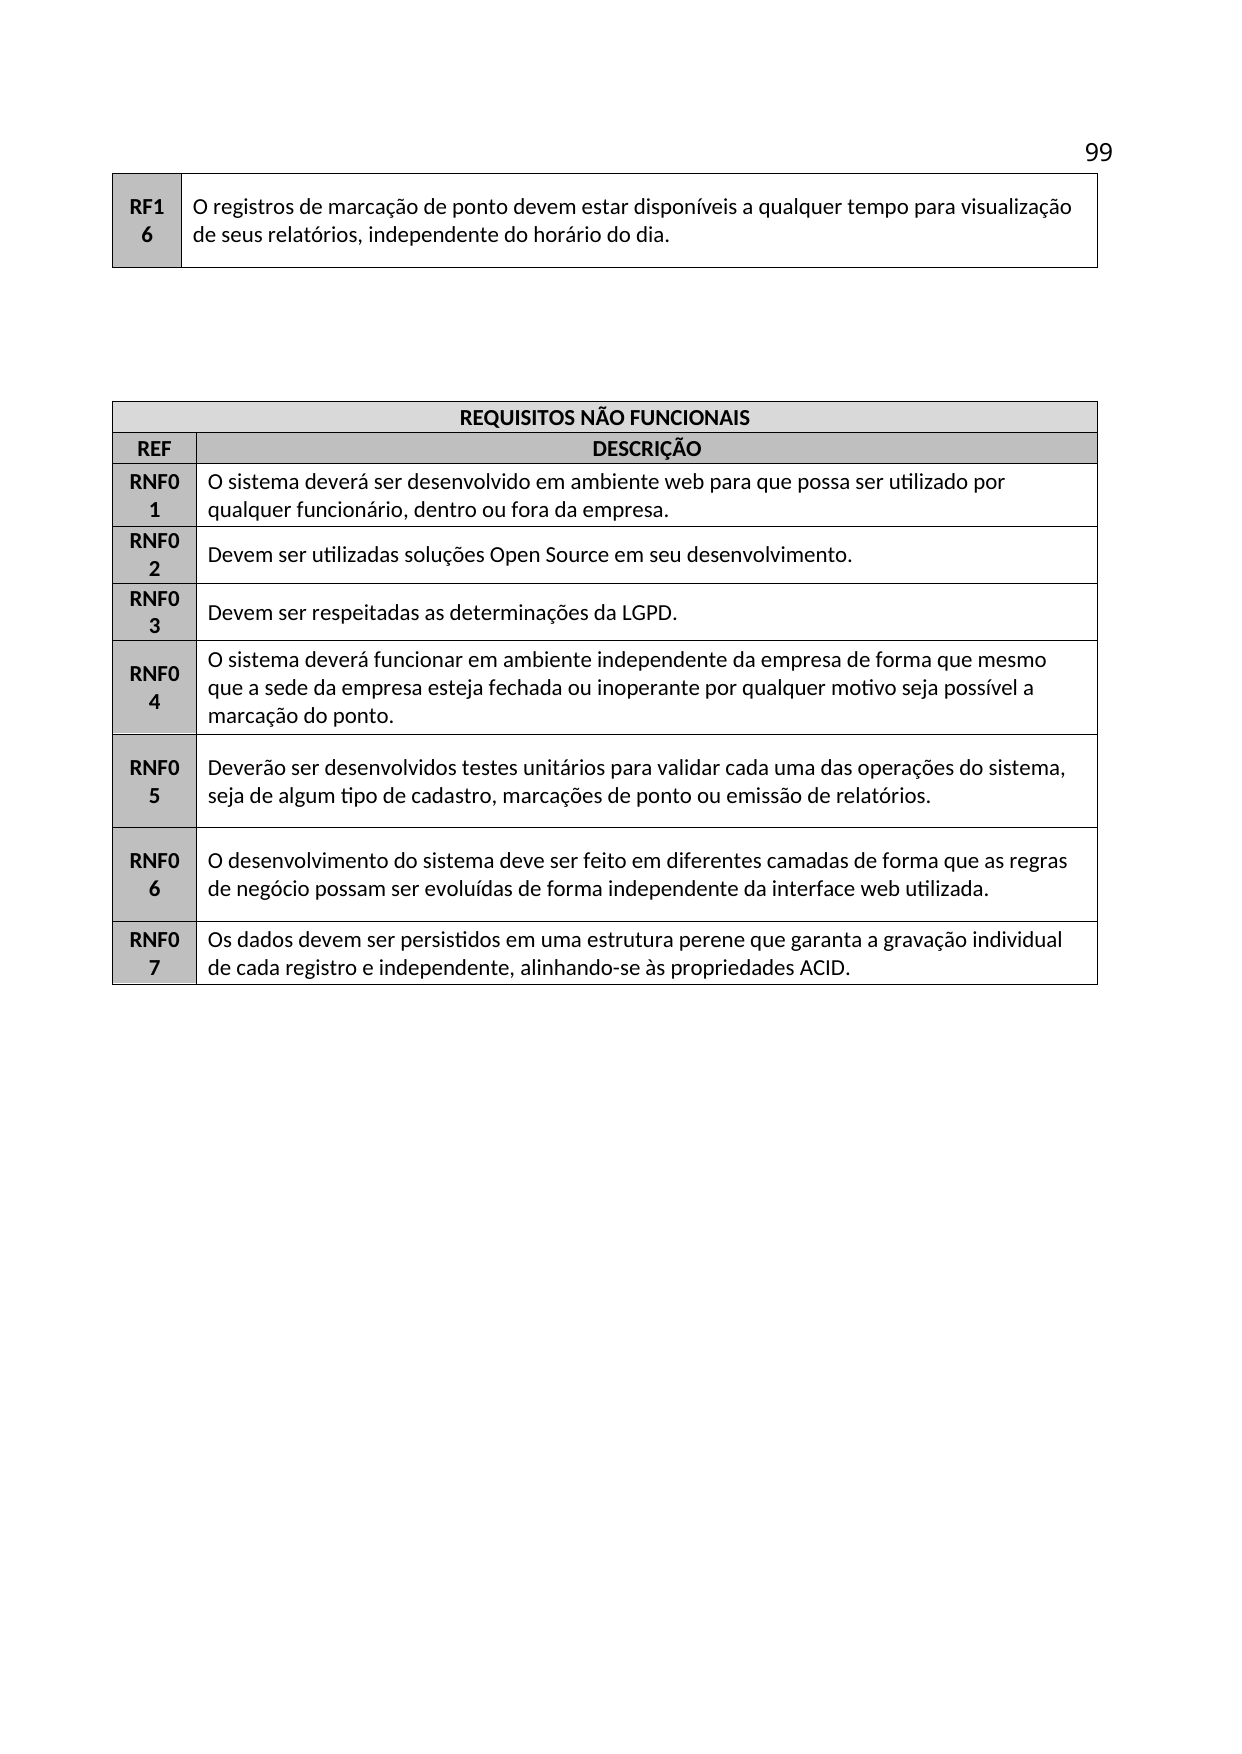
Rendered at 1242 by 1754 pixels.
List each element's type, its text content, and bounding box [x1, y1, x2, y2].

table_header REQUISITOS NÃO FUNCIONAIS [113, 402, 1097, 432]
table_cell DESCRIÇÃO [197, 433, 1097, 463]
table_cell O sistema deverá ser desenvolvido em ambiente web para que possa ser utilizado por qualquer funcionário, dentro ou fora da empresa. [197, 464, 1097, 526]
table_cell Devem ser respeitadas as determinações da LGPD. [197, 584, 1097, 640]
table_cell RNF01 [113, 464, 196, 526]
table_cell REF [113, 433, 196, 463]
table_cell RF16 [113, 174, 181, 267]
table_cell O desenvolvimento do sistema deve ser feito em diferentes camadas de forma que as regras de negócio possam ser evoluídas de forma independente da interface web utilizada. [197, 828, 1097, 921]
table_cell Deverão ser desenvolvidos testes unitários para validar cada uma das operações do sistema, seja de algum tipo de cadastro, marcações de ponto ou emissão de relatórios. [197, 735, 1097, 827]
table_cell Os dados devem ser persistidos em uma estrutura perene que garanta a gravação individual de cada registro e independente, alinhando-se às propriedades ACID. [197, 922, 1097, 983]
table_cell RNF04 [113, 641, 196, 733]
table_cell Devem ser utilizadas soluções Open Source em seu desenvolvimento. [197, 527, 1097, 583]
table_cell RNF03 [113, 584, 196, 640]
table_cell O registros de marcação de ponto devem estar disponíveis a qualquer tempo para visualização de seus relatórios, independente do horário do dia. [182, 174, 1097, 267]
table_cell RNF02 [113, 527, 196, 583]
table_cell O sistema deverá funcionar em ambiente independente da empresa de forma que mesmo que a sede da empresa esteja fechada ou inoperante por qualquer motivo seja possível a marcação do ponto. [197, 641, 1097, 733]
table_cell RNF07 [113, 922, 196, 983]
table_cell RNF05 [113, 735, 196, 827]
table_cell RNF06 [113, 828, 196, 921]
